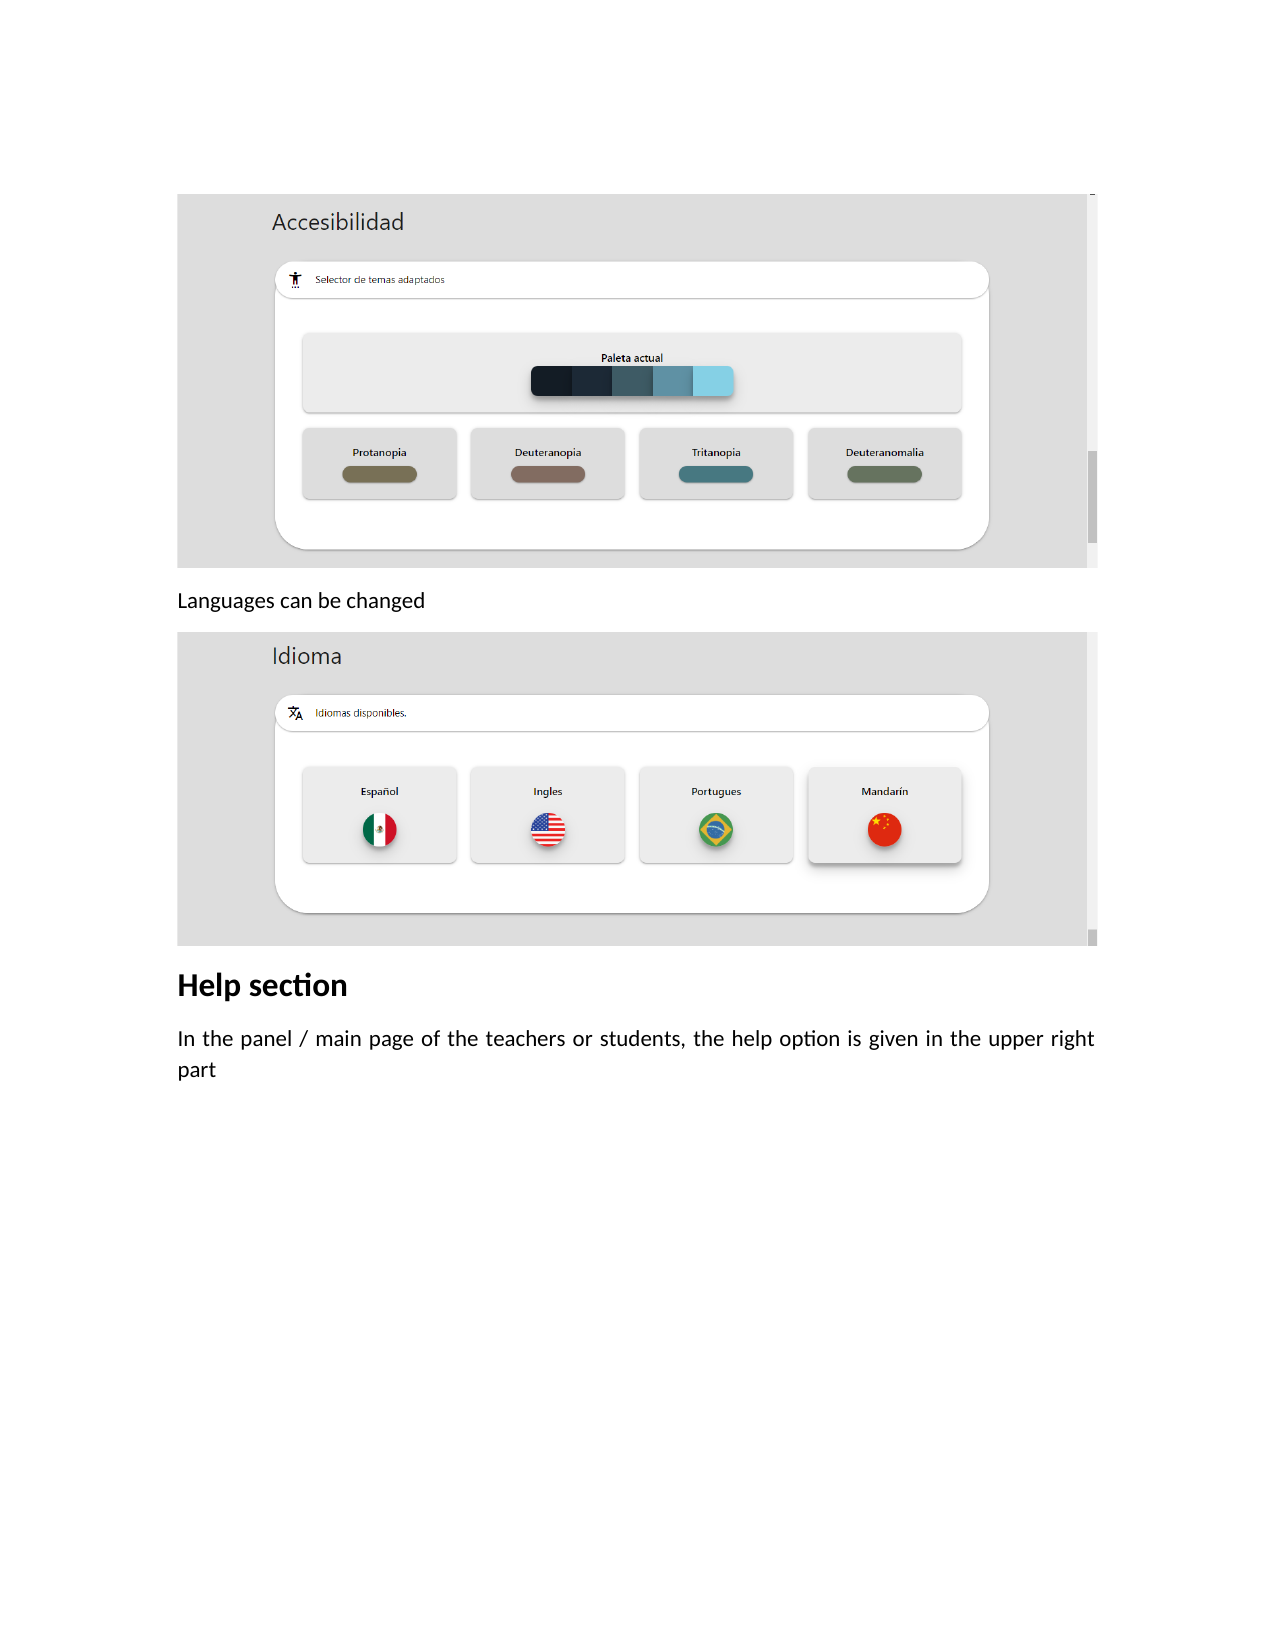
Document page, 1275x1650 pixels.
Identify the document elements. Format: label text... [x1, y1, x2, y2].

text Help section [177, 964, 1098, 1004]
text Languages can be changed [177, 586, 1098, 614]
picture [177, 194, 1098, 568]
text In the panel / main page of the teachers or students, the help option is given in the upper right part [177, 1024, 1098, 1083]
picture [177, 632, 1098, 946]
